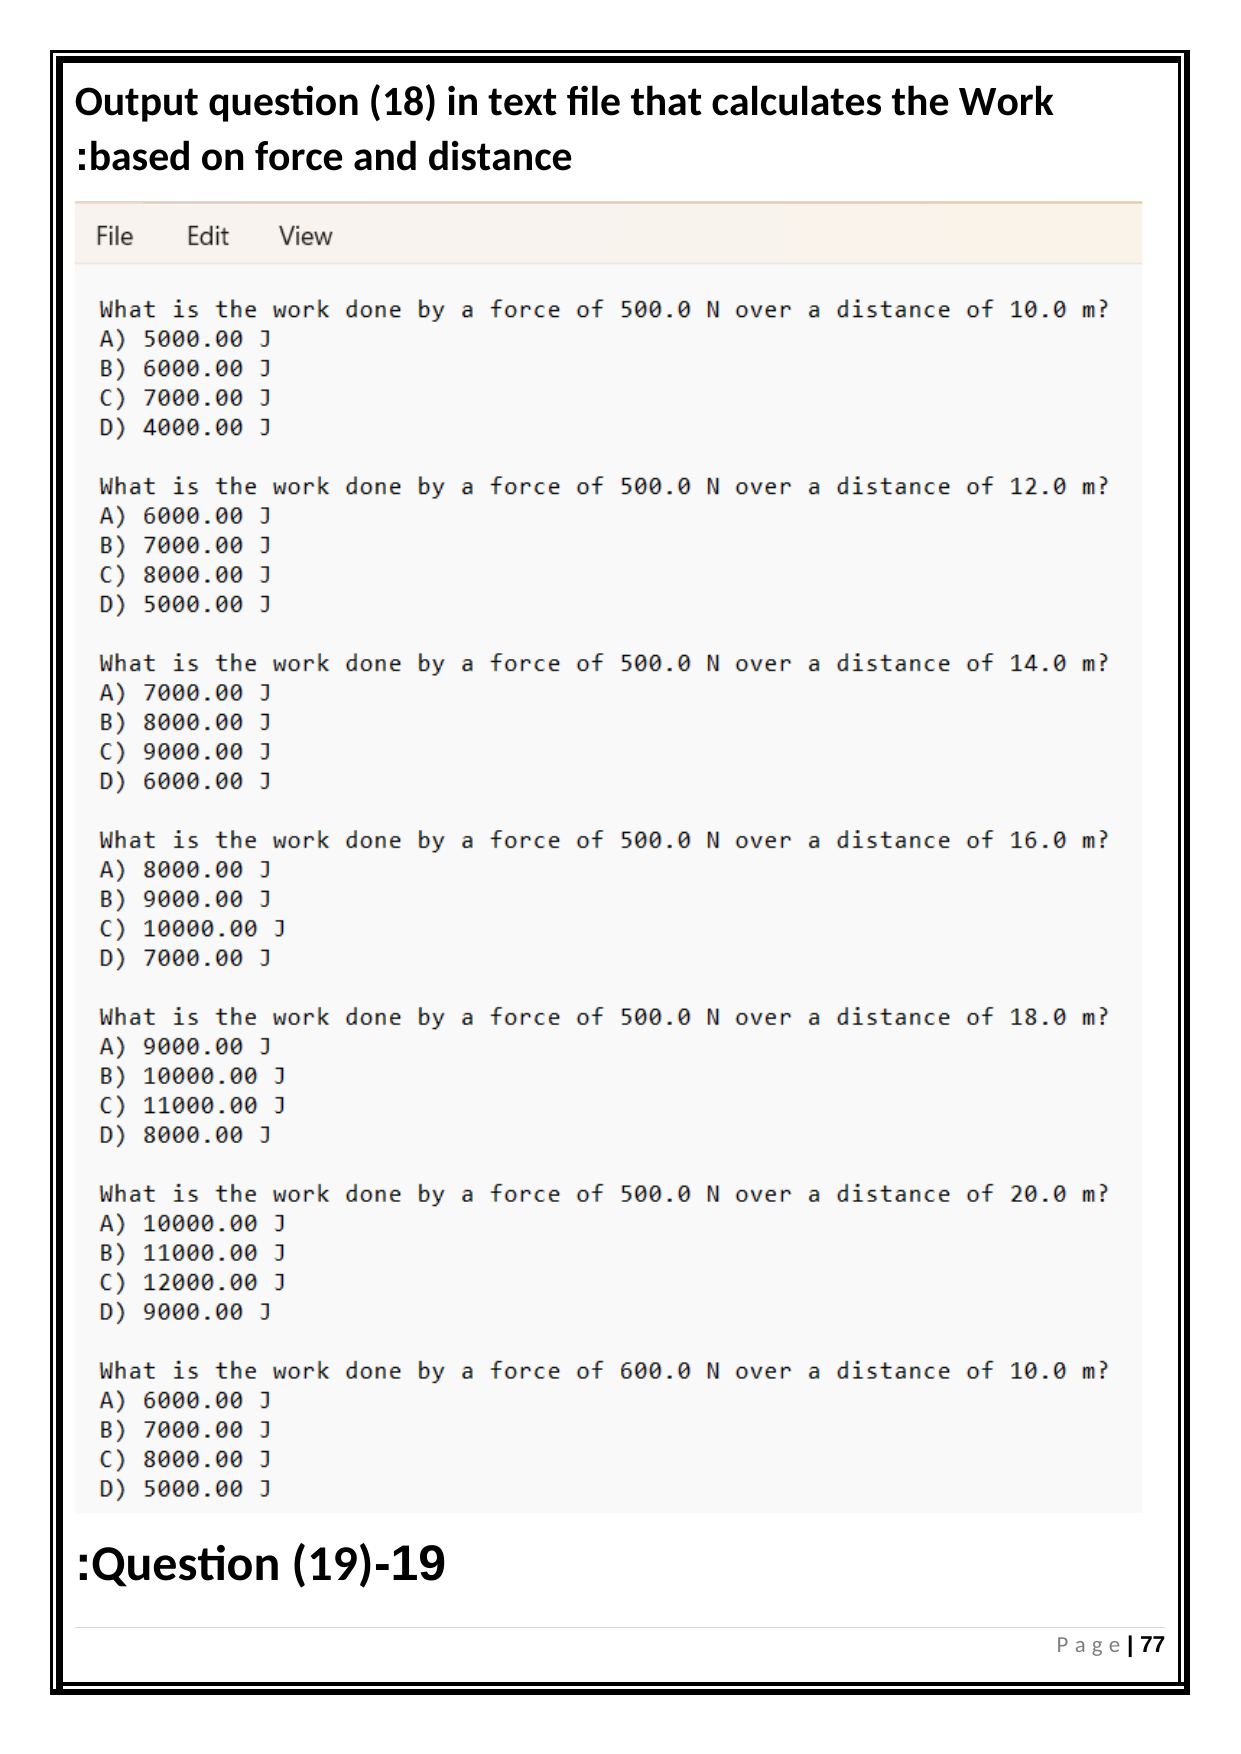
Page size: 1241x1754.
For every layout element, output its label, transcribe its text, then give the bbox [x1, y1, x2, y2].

picture [74, 201, 1143, 1513]
text Output question (18) in text file that calculates the Work based on force and distance: [75, 75, 1165, 181]
text 19-Question (19): [75, 1531, 1165, 1592]
